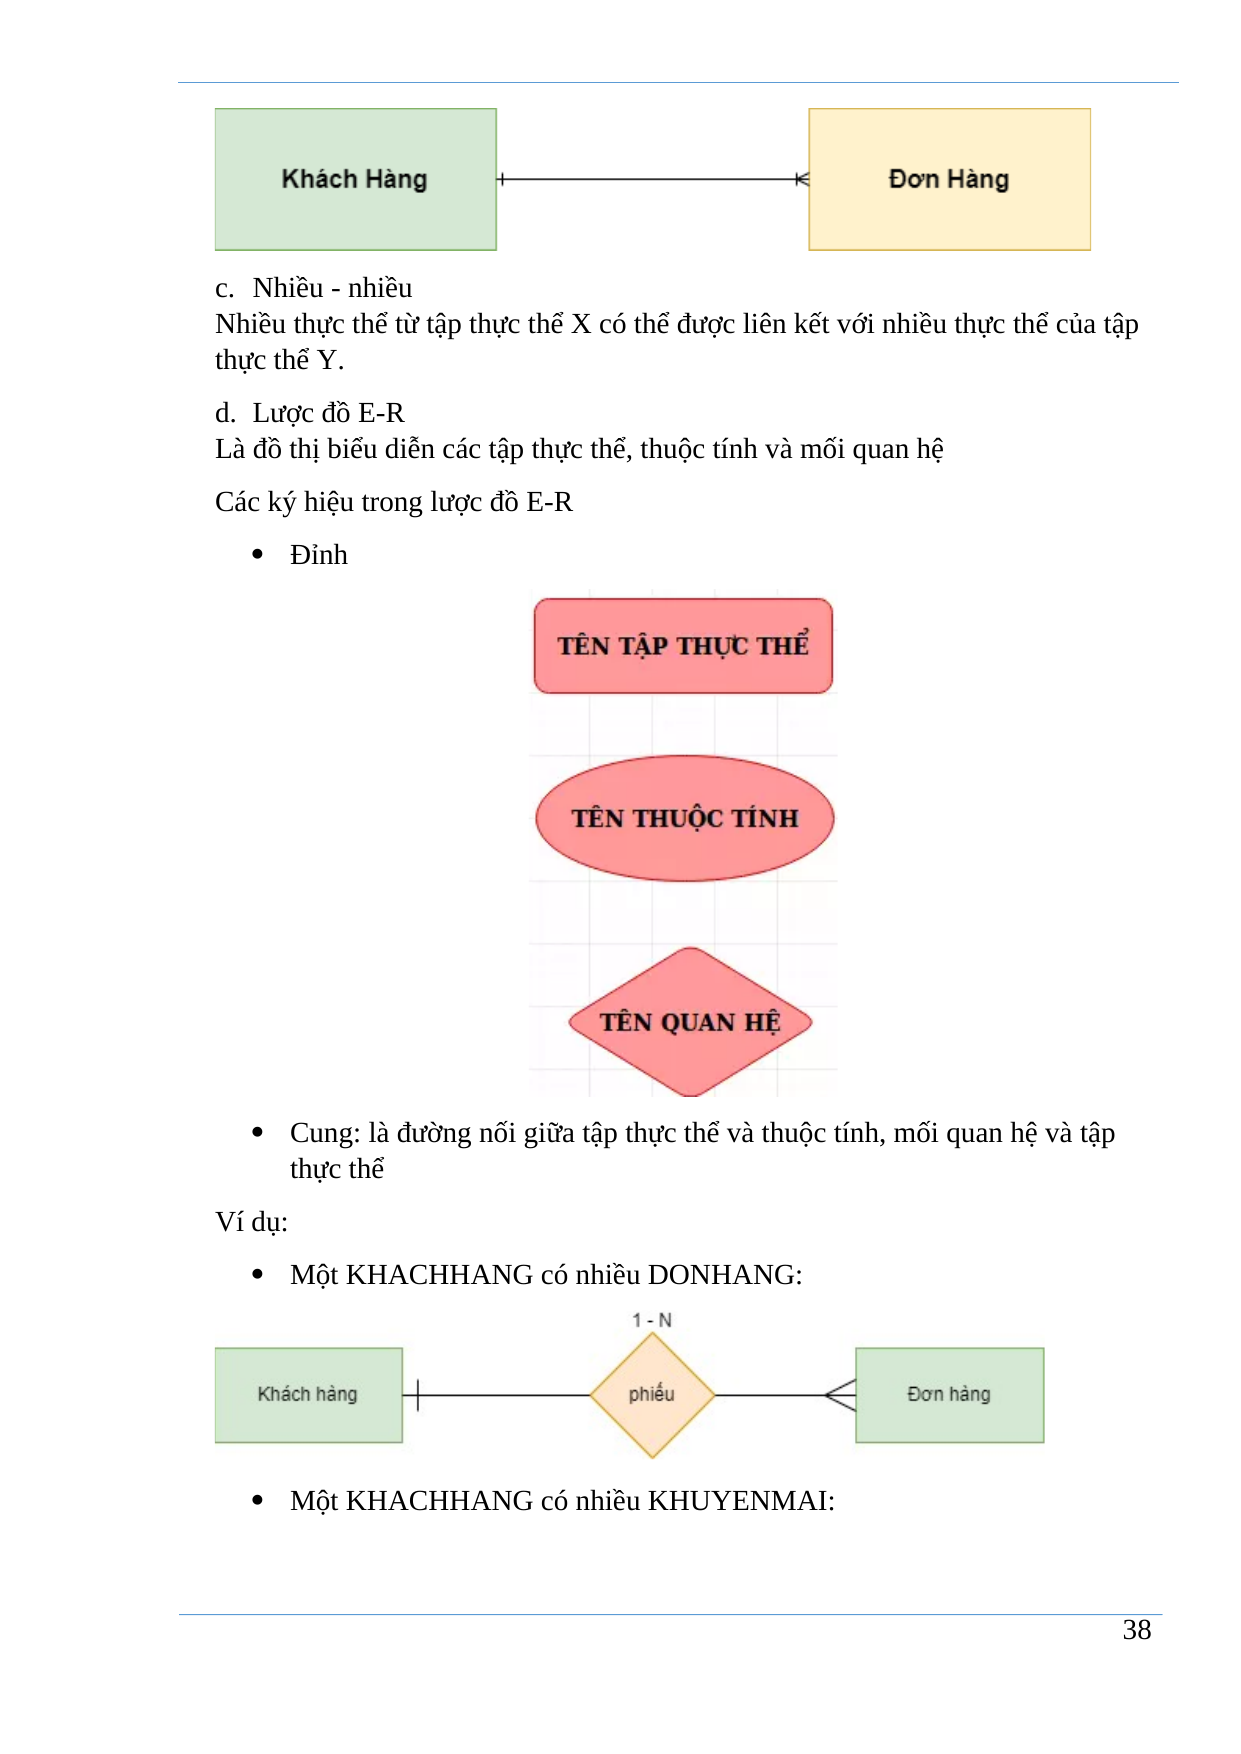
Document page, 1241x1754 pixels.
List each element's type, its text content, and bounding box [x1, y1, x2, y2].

text Các ký hiệu trong lược đồ E-R [215, 484, 1152, 518]
subtitle Lược đồ E-R [215, 395, 1152, 429]
picture [214, 1310, 1059, 1464]
text Ví dụ: [215, 1204, 1152, 1238]
list Một KHACHHANG có nhiều KHUYENMAI: [252, 1483, 1152, 1516]
picture [214, 108, 1092, 251]
subtitle Nhiều - nhiều [215, 270, 1152, 303]
list Một KHACHHANG có nhiều DONHANG: [252, 1257, 1152, 1291]
list Cung: là đường nối giữa tập thực thể và thuộc tính, mối quan hệ và tập thực thể [252, 1115, 1152, 1185]
text Là đồ thị biểu diễn các tập thực thể, thuộc tính và mối quan hệ [215, 431, 1152, 465]
list Đỉnh [252, 537, 1152, 571]
picture [528, 589, 838, 1097]
text Nhiều thực thể từ tập thực thể X có thể được liên kết với nhiều thực thể của tập thực thể Y. [215, 306, 1152, 376]
